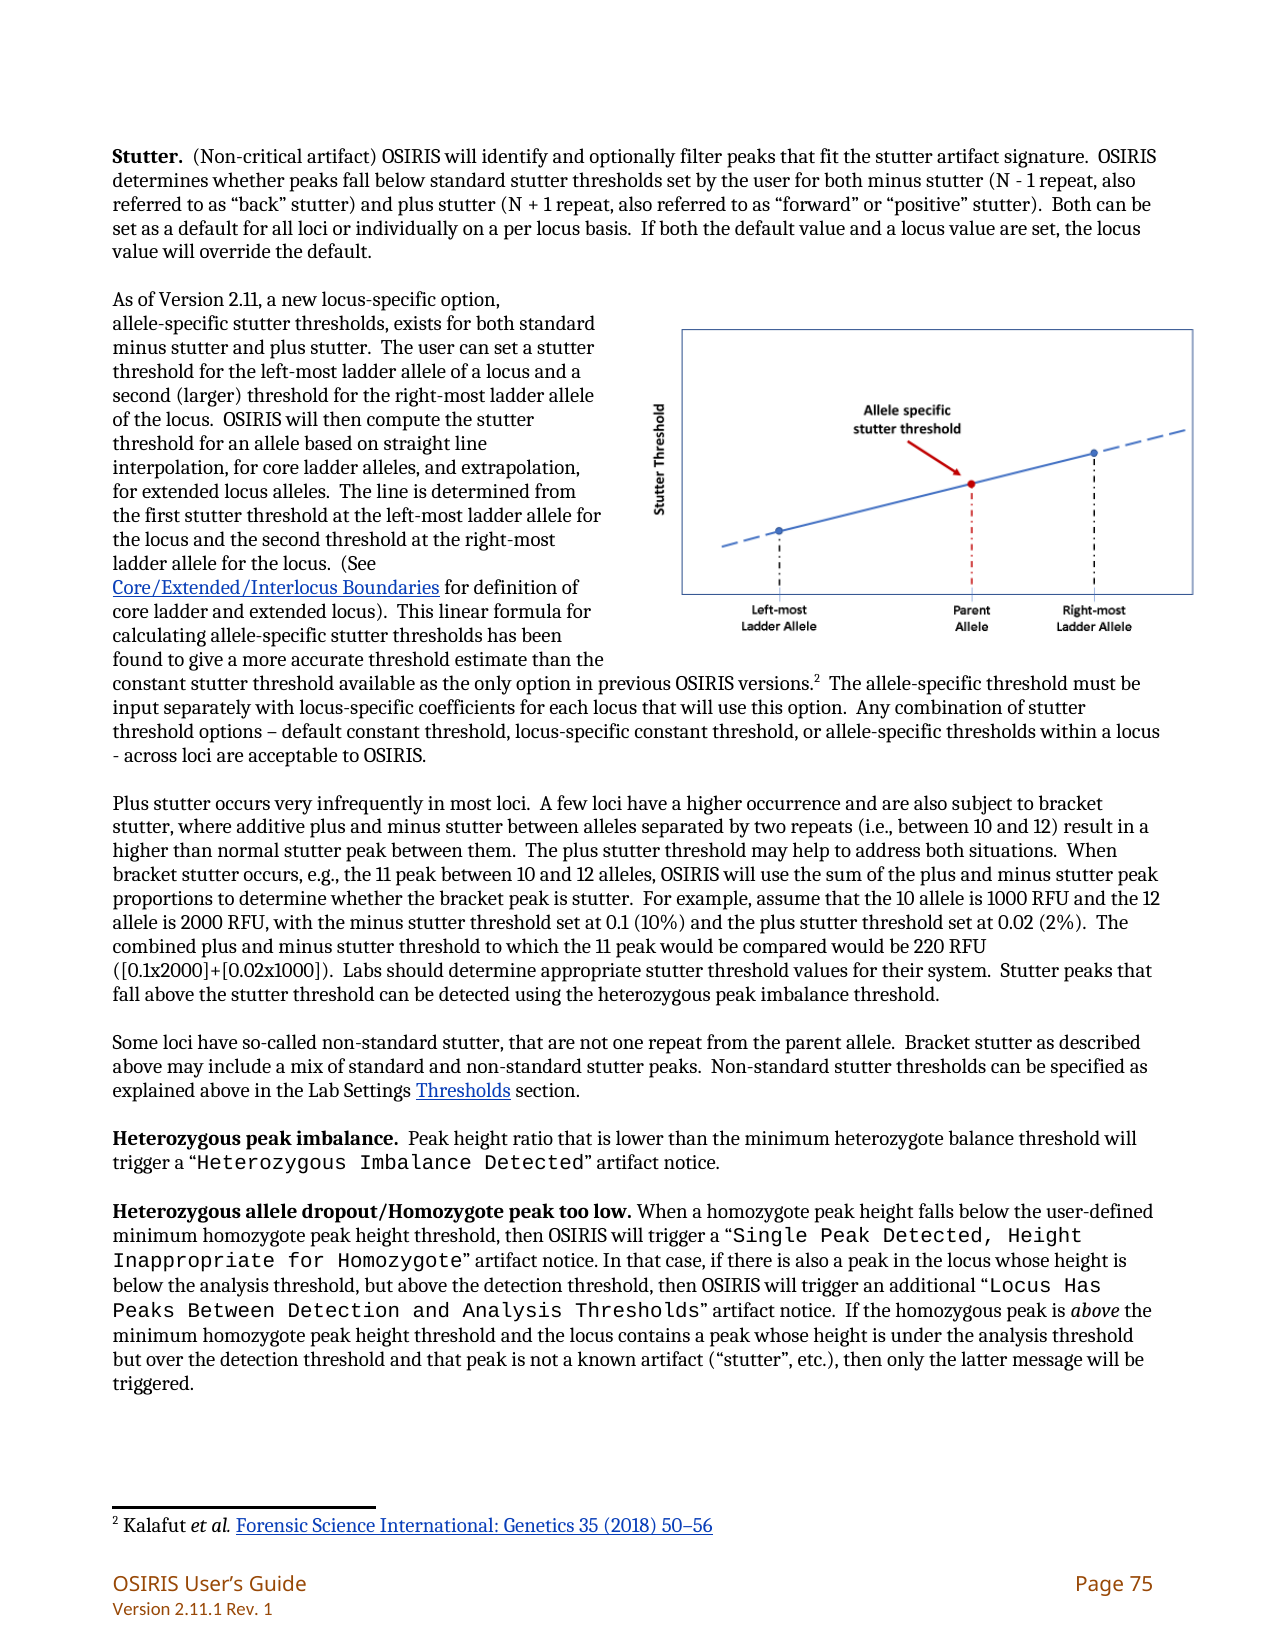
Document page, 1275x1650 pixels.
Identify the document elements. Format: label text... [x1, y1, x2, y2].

text Heterozygous peak imbalance. Peak height ratio that is lower than the minimum heterozygote balance threshold will trigger a “Heterozygous Imbalance Detected” artifact notice. [112, 1127, 1162, 1176]
picture [623, 292, 1240, 663]
text Plus stutter occurs very infrequently in most loci. A few loci have a higher occurrence and are also subject to bracket stutter, where additive plus and minus stutter between alleles separated by two repeats (i.e., between 10 and 12) result in a higher than normal stutter peak between them. The plus stutter threshold may help to address both situations. When bracket stutter occurs, e.g., the 11 peak between 10 and 12 alleles, OSIRIS will use the sum of the plus and minus stutter peak proportions to determine whether the bracket peak is stutter. For example, assume that the 10 allele is 1000 RFU and the 12 allele is 2000 RFU, with the minus stutter threshold set at 0.1 (10%) and the plus stutter threshold set at 0.02 (2%). The combined plus and minus stutter threshold to which the 11 peak would be compared would be 220 RFU ([0.1x2000]+[0.02x1000]). Labs should determine appropriate stutter threshold values for their system. Stutter peaks that fall above the stutter threshold can be detected using the heterozygous peak imbalance threshold. [112, 791, 1162, 1007]
text Some loci have so-called non-standard stutter, that are not one repeat from the parent allele. Bracket stutter as described above may include a mix of standard and non-standard stutter peaks. Non-standard stutter thresholds can be specified as explained above in the Lab Settings Thresholds section. [112, 1031, 1162, 1103]
text Heterozygous allele dropout/Homozygote peak too low. When a homozygote peak height falls below the user-defined minimum homozygote peak height threshold, then OSIRIS will trigger a “Single Peak Detected, Height Inappropriate for Homozygote” artifact notice. In that case, if there is also a peak in the locus whose height is below the analysis threshold, but above the detection threshold, then OSIRIS will trigger an additional “Locus Has Peaks Between Detection and Analysis Thresholds” artifact notice. If the homozygous peak is above the minimum homozygote peak height threshold and the locus contains a peak whose height is under the analysis threshold but over the detection threshold and that peak is not a known artifact (“stutter”, etc.), then only the latter message will be triggered. [112, 1199, 1162, 1395]
text Stutter. (Non-critical artifact) OSIRIS will identify and optionally filter peaks that fit the stutter artifact signature. OSIRIS determines whether peaks fall below standard stutter thresholds set by the user for both minus stutter (N - 1 repeat, also referred to as “back” stutter) and plus stutter (N + 1 repeat, also referred to as “forward” or “positive” stutter). Both can be set as a default for all loci or individually on a per locus basis. If both the default value and a locus value are set, the locus value will override the default. [112, 144, 1162, 264]
